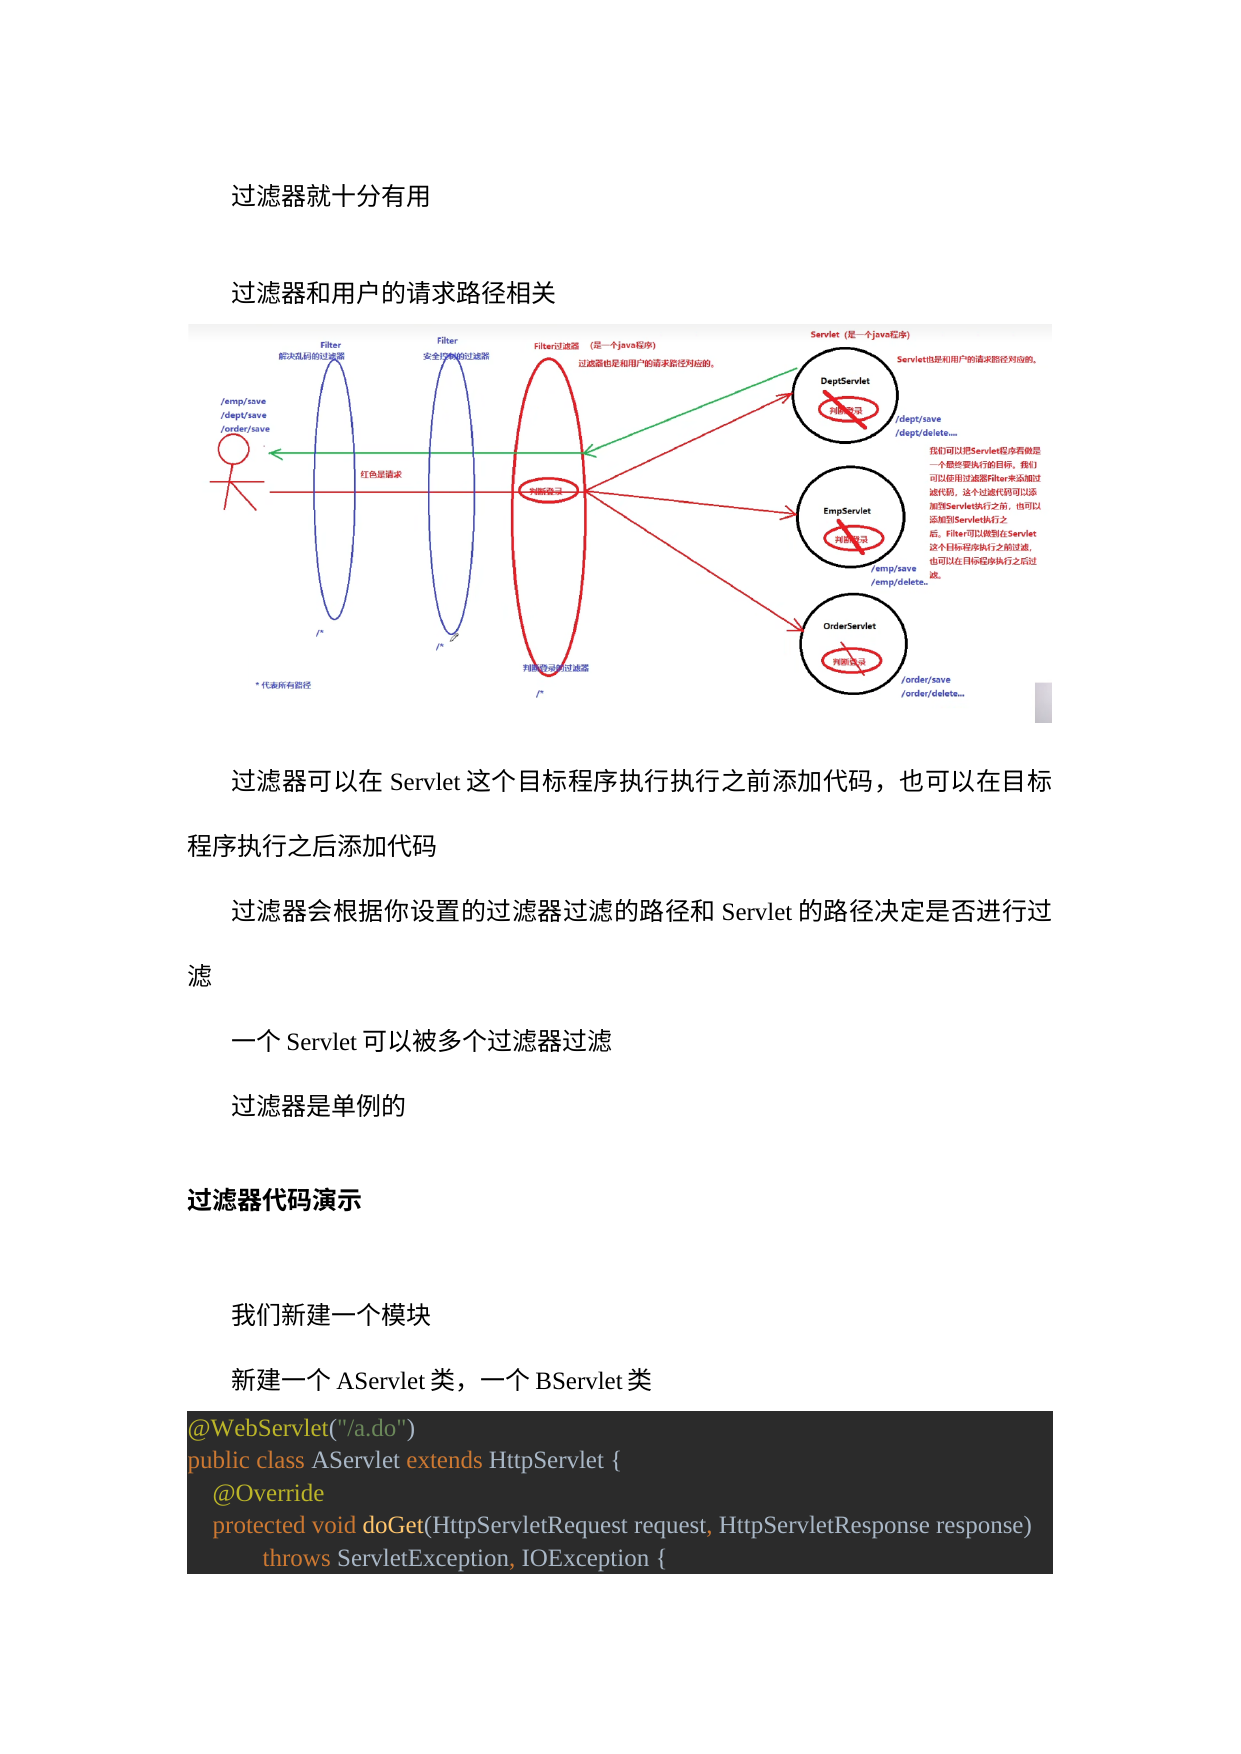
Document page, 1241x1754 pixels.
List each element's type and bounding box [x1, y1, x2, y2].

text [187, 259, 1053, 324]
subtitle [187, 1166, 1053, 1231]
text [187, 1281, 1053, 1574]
picture [188, 324, 1052, 723]
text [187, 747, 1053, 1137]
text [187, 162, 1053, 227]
